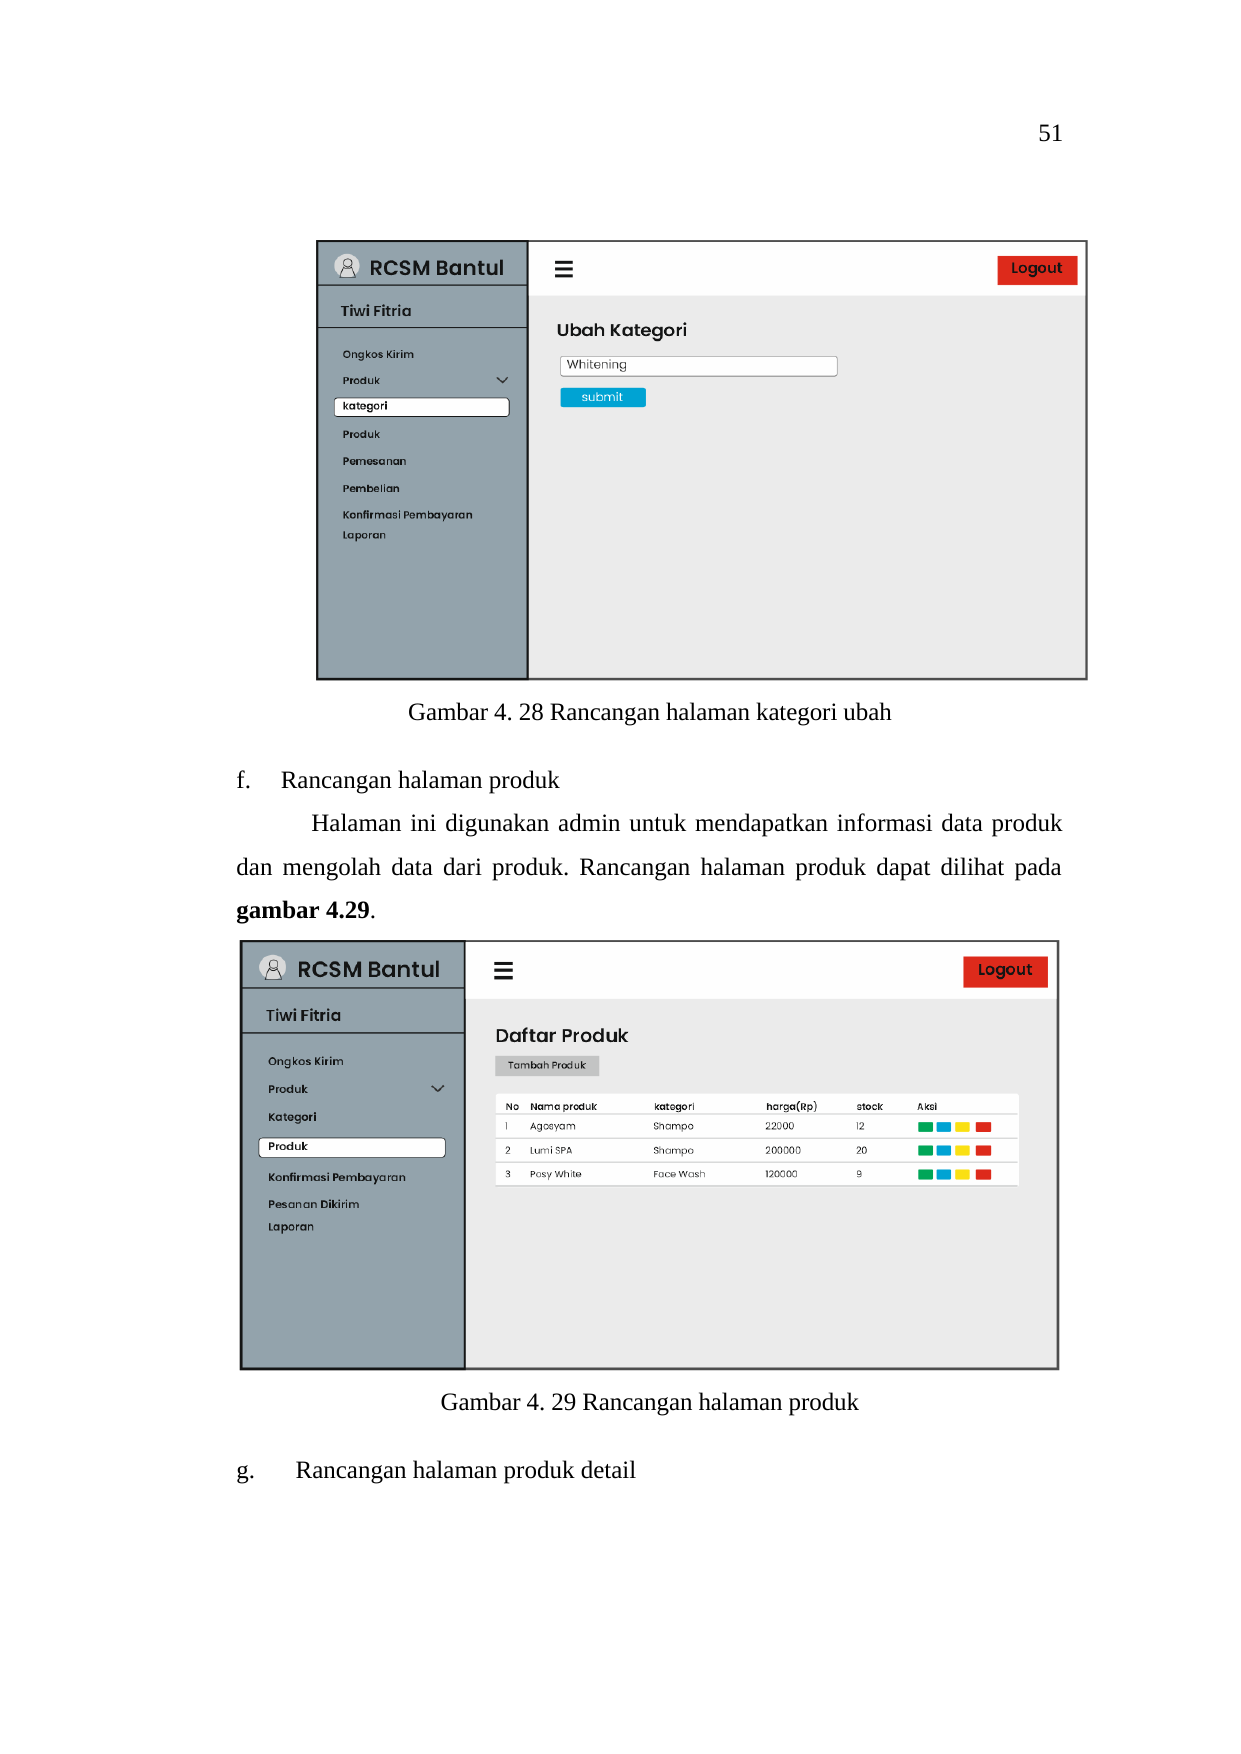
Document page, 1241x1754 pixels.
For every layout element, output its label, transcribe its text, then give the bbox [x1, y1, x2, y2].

text Halaman ini digunakan admin untuk mendapatkan informasi data produk dan mengolah data dari produk. Rancangan halaman produk dapat dilihat pada gambar 4.29. [236, 808, 1063, 923]
list Rancangan halaman produk detail [236, 1456, 1063, 1484]
list Rancangan halaman produk [236, 765, 1063, 794]
text Gambar 4. 28 Rancangan halaman kategori ubah [236, 697, 1063, 726]
text Gambar 4. 29 Rancangan halaman produk [236, 1387, 1063, 1416]
